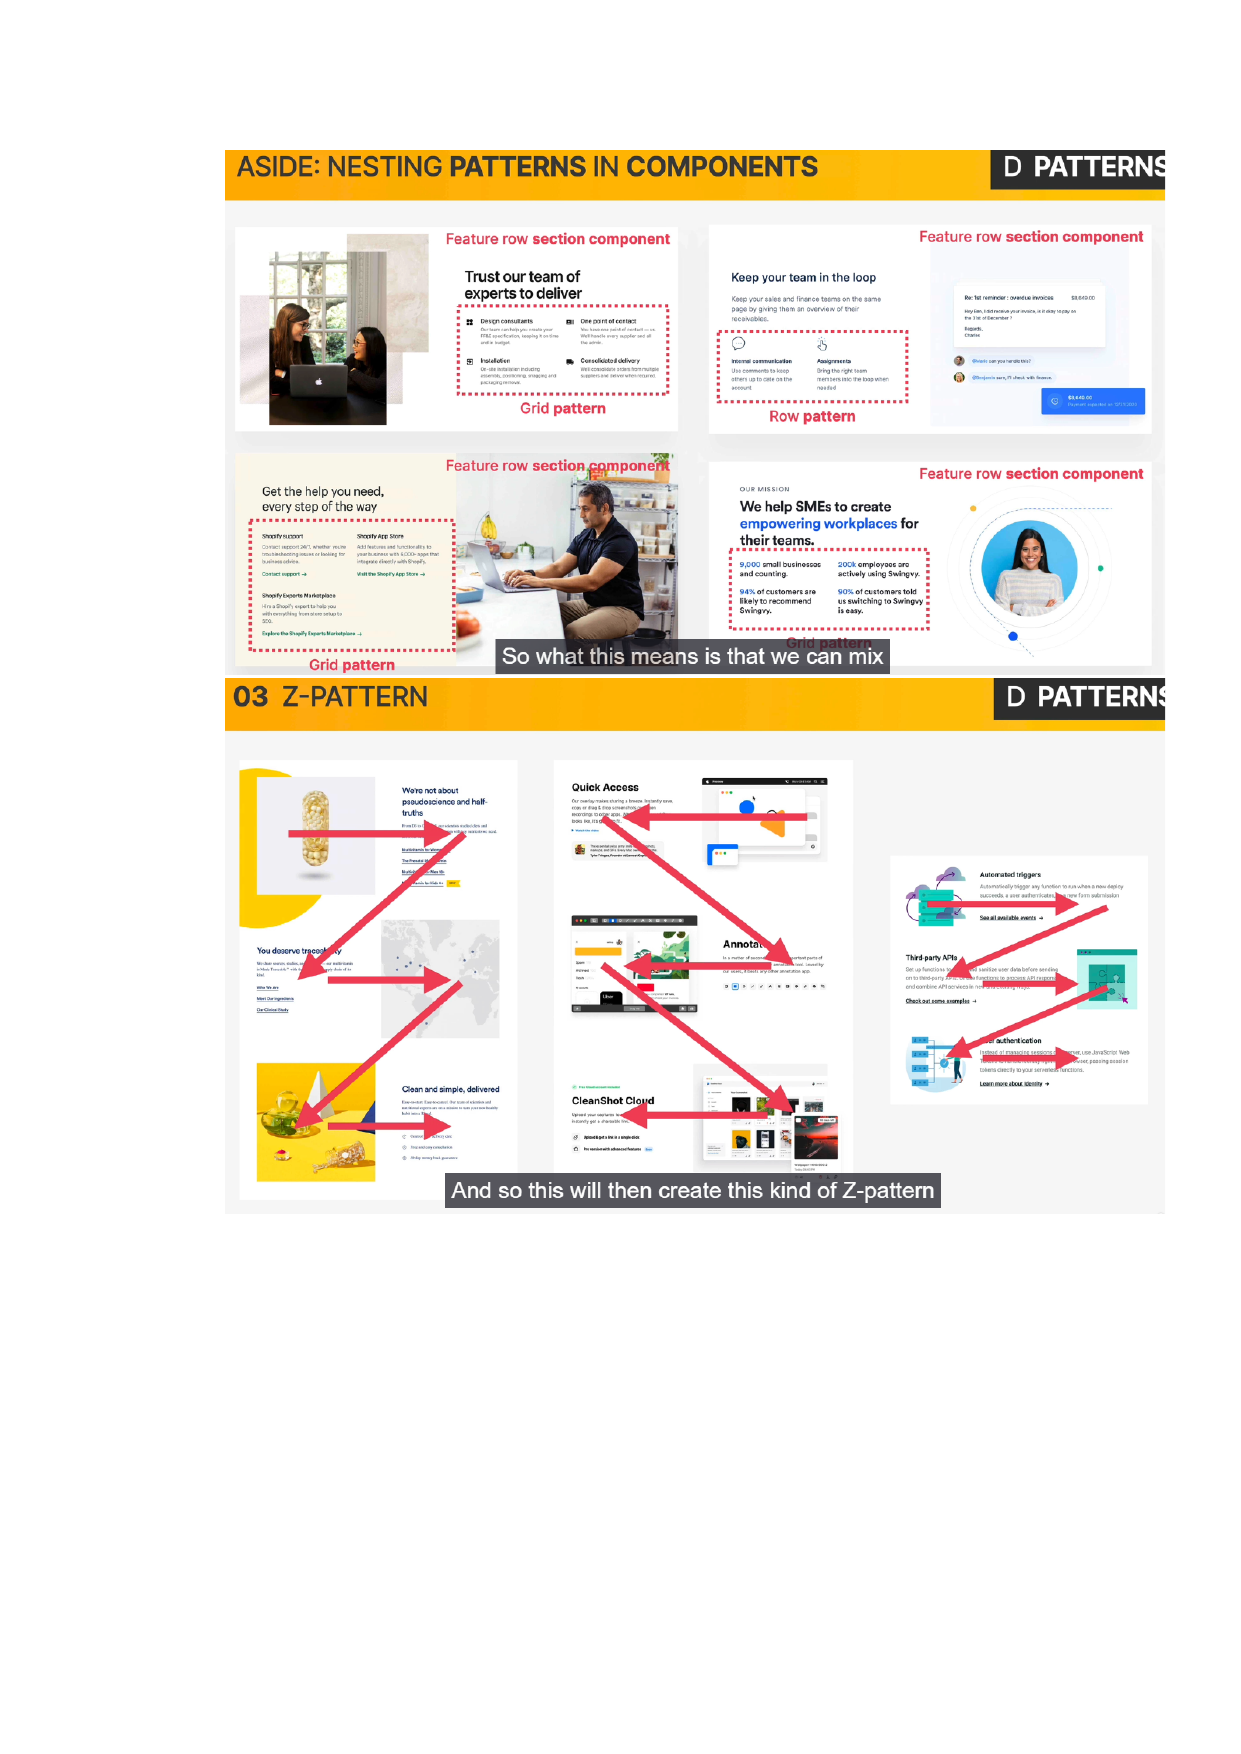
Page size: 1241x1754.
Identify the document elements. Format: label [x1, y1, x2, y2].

picture [225, 678, 1166, 1214]
picture [225, 150, 1166, 675]
